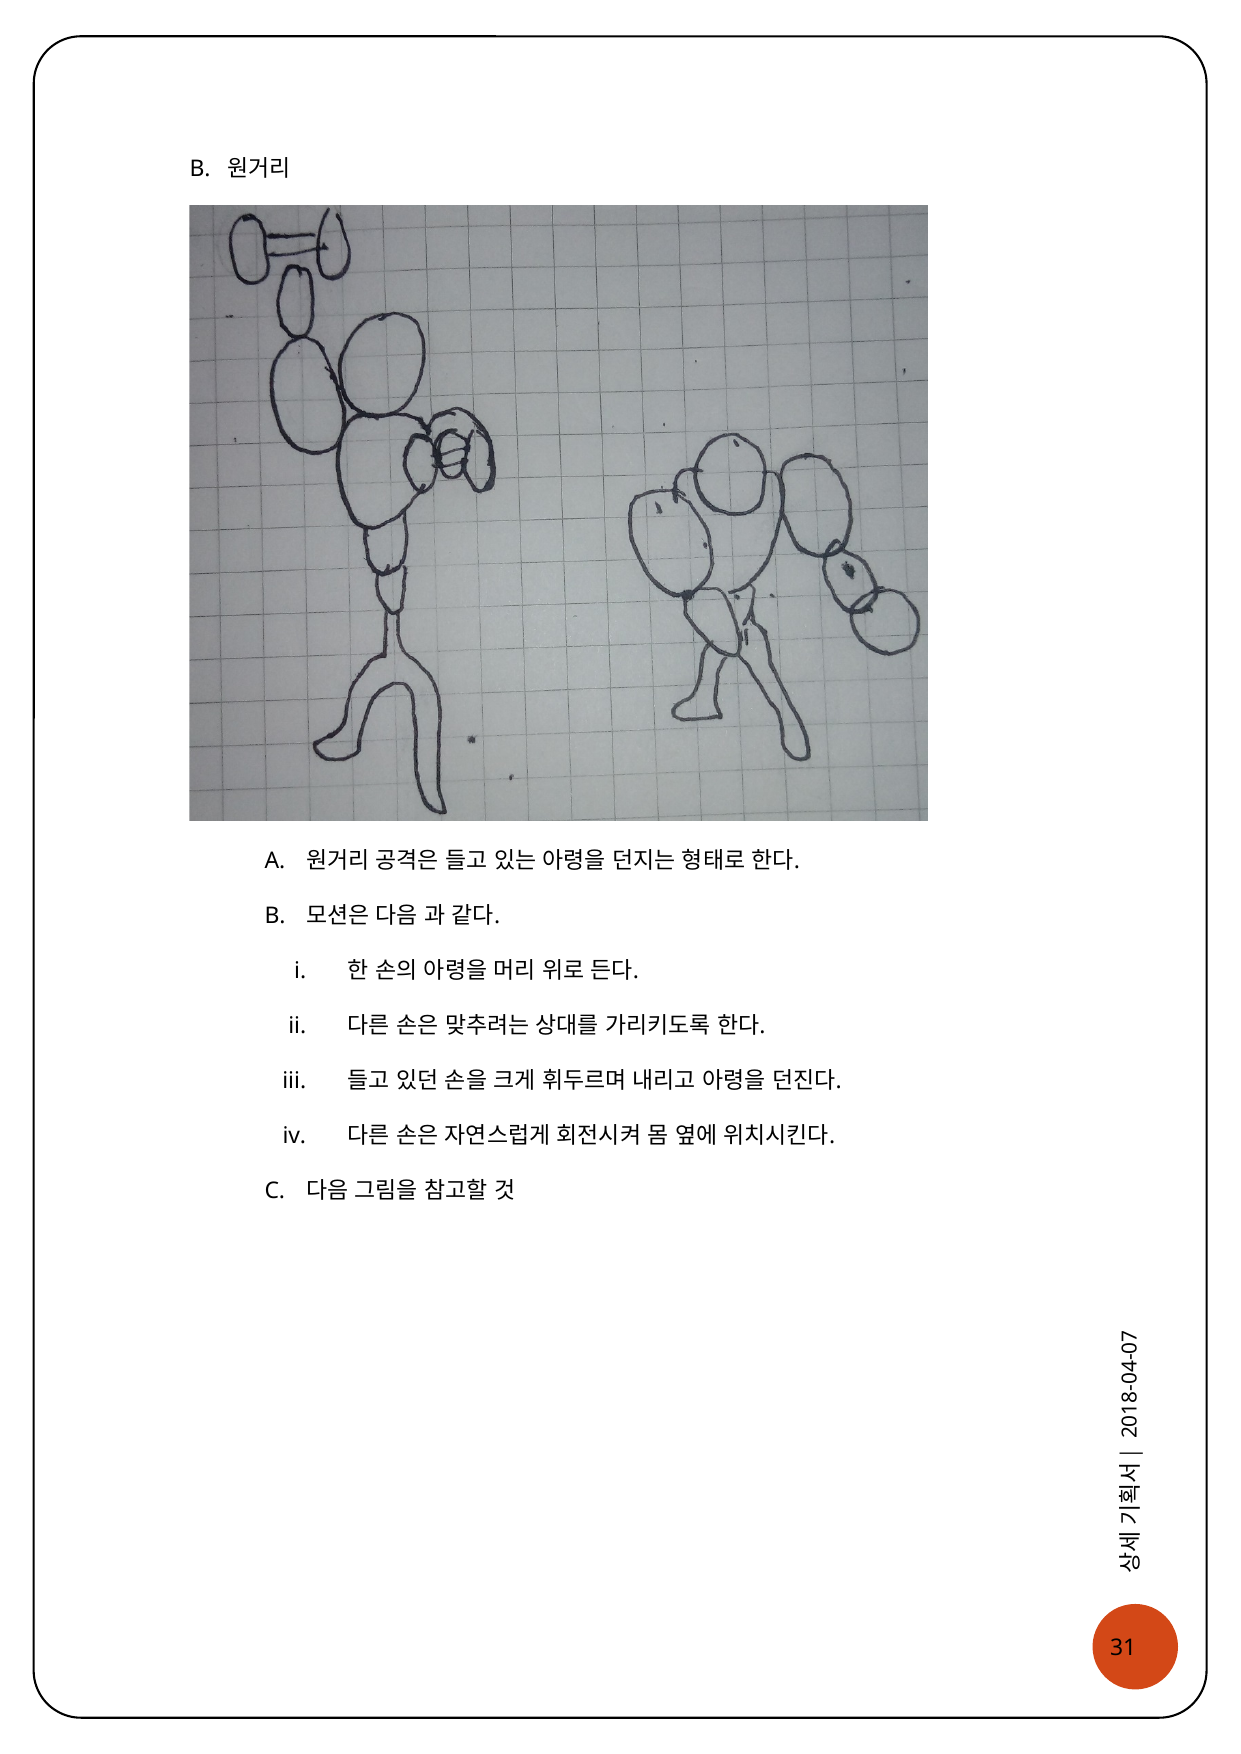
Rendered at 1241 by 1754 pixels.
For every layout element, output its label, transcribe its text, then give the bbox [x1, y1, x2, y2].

list 원거리 [189, 150, 1092, 183]
list 다른 손은 자연스럽게 회전시켜 몸 옆에 위치시킨다. [306, 1117, 1092, 1150]
list 원거리 공격은 들고 있는 아령을 던지는 형태로 한다. [264, 842, 1092, 875]
picture [189, 205, 928, 821]
list 모션은 다음 과 같다. [264, 897, 1092, 930]
list 들고 있던 손을 크게 휘두르며 내리고 아령을 던진다. [306, 1062, 1092, 1095]
list 한 손의 아령을 머리 위로 든다. [306, 952, 1092, 985]
list 다음 그림을 참고할 것 [264, 1172, 1092, 1205]
list 다른 손은 맞추려는 상대를 가리키도록 한다. [306, 1007, 1092, 1040]
